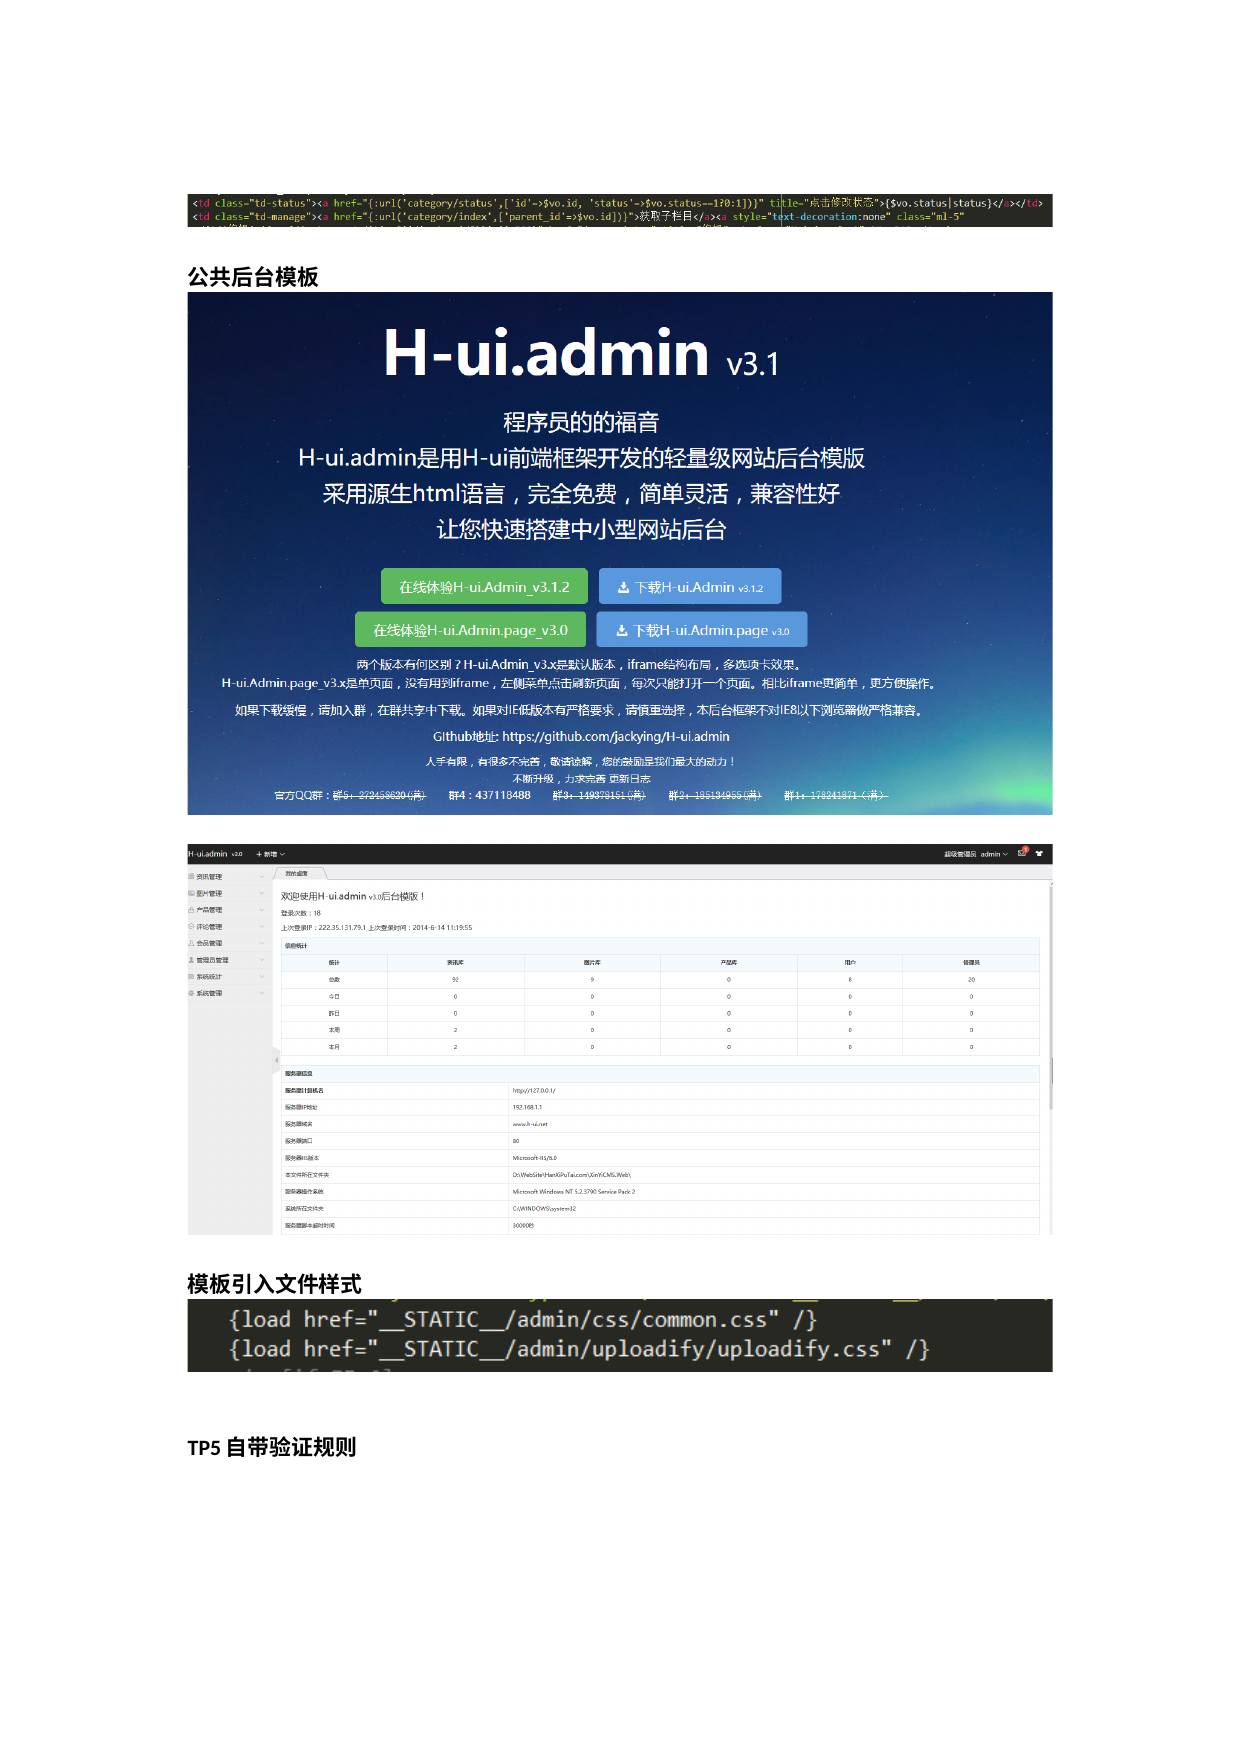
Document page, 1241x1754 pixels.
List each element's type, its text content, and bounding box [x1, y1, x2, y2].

text TP5自带验证规则 [187, 1429, 1053, 1462]
text 公共后台模板 [187, 259, 1053, 292]
text 模板引入文件样式 [187, 1267, 1053, 1299]
picture [187, 292, 1053, 815]
picture [187, 844, 1053, 1235]
picture [187, 194, 1053, 227]
picture [187, 1299, 1053, 1372]
